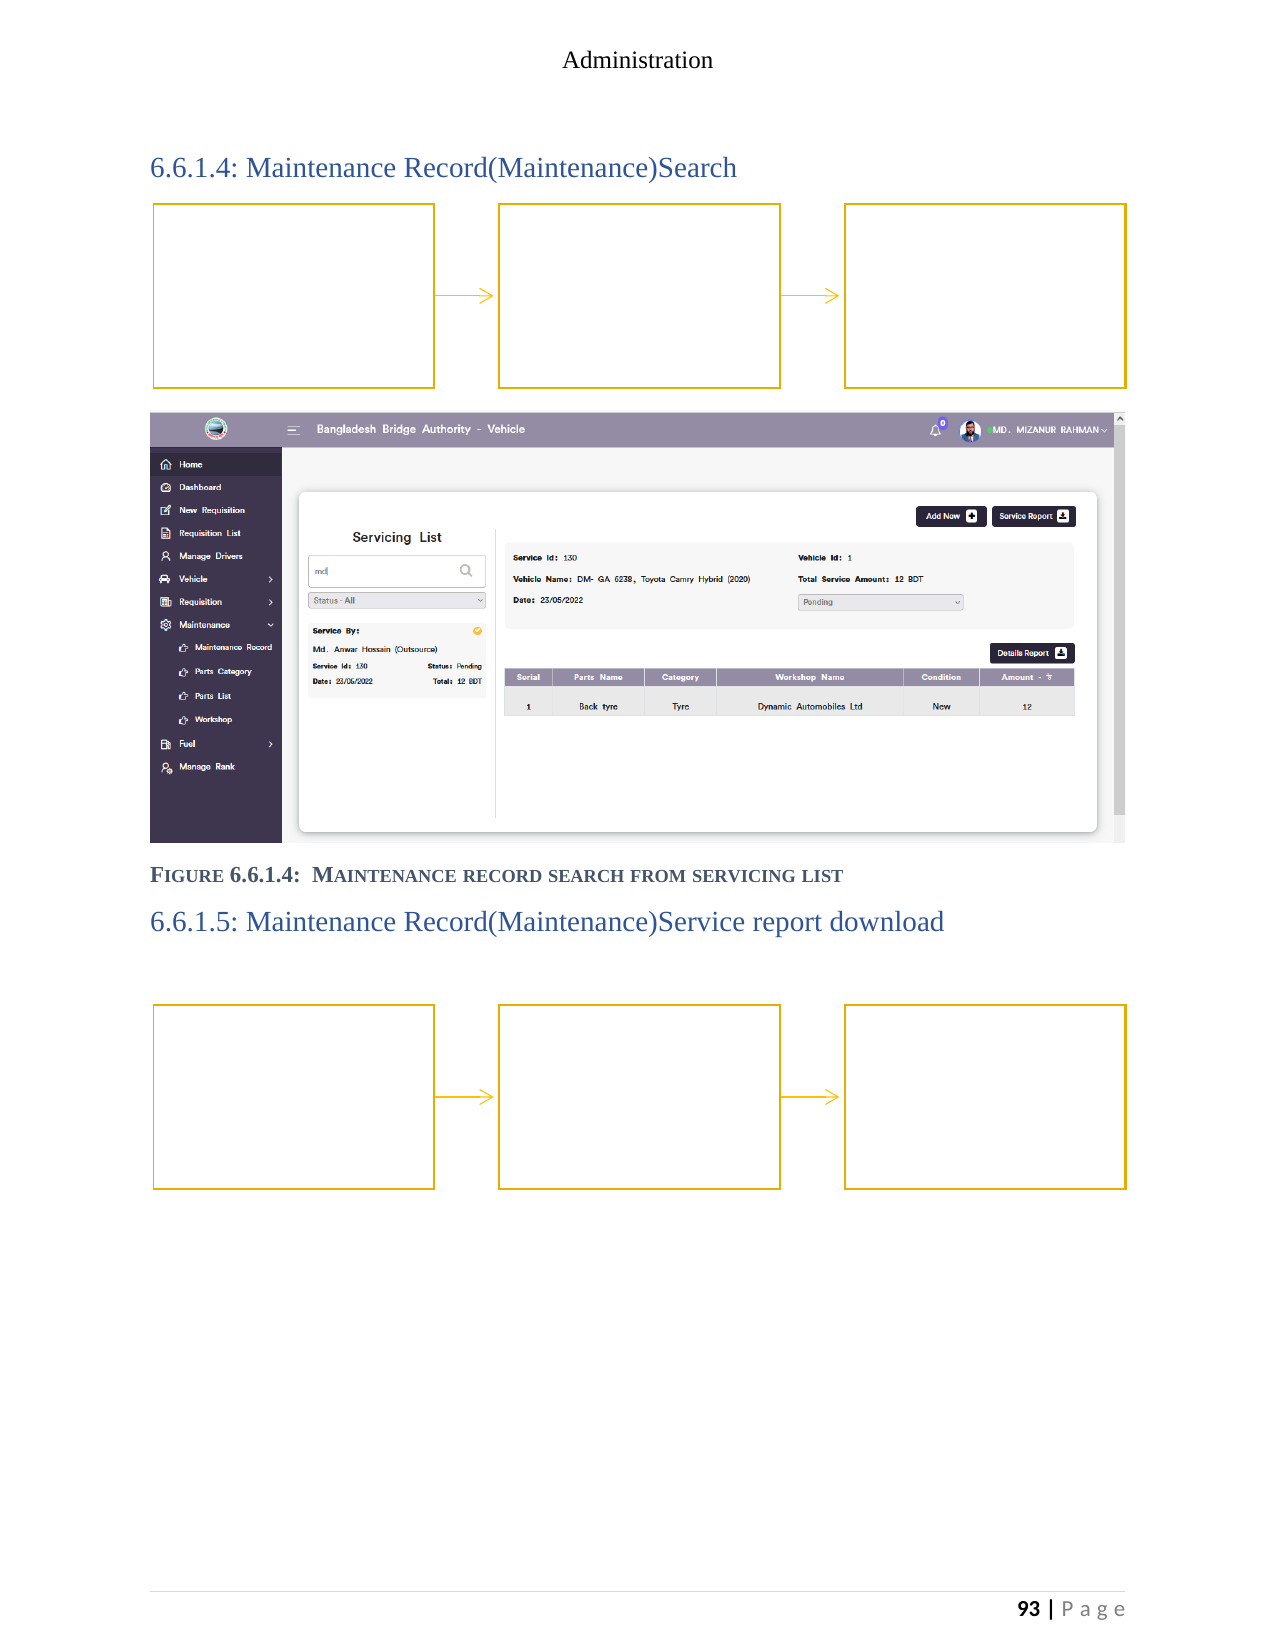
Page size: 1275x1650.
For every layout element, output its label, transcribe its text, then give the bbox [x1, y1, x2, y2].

picture [150, 410, 1125, 843]
text Figure 6.6.1.4: Maintenance record search from servicing list [150, 861, 1125, 888]
subtitle 6.6.1.5: Maintenance Record(Maintenance)Service report download [150, 904, 1125, 938]
subtitle 6.6.1.4: Maintenance Record(Maintenance)Search [150, 150, 1125, 183]
